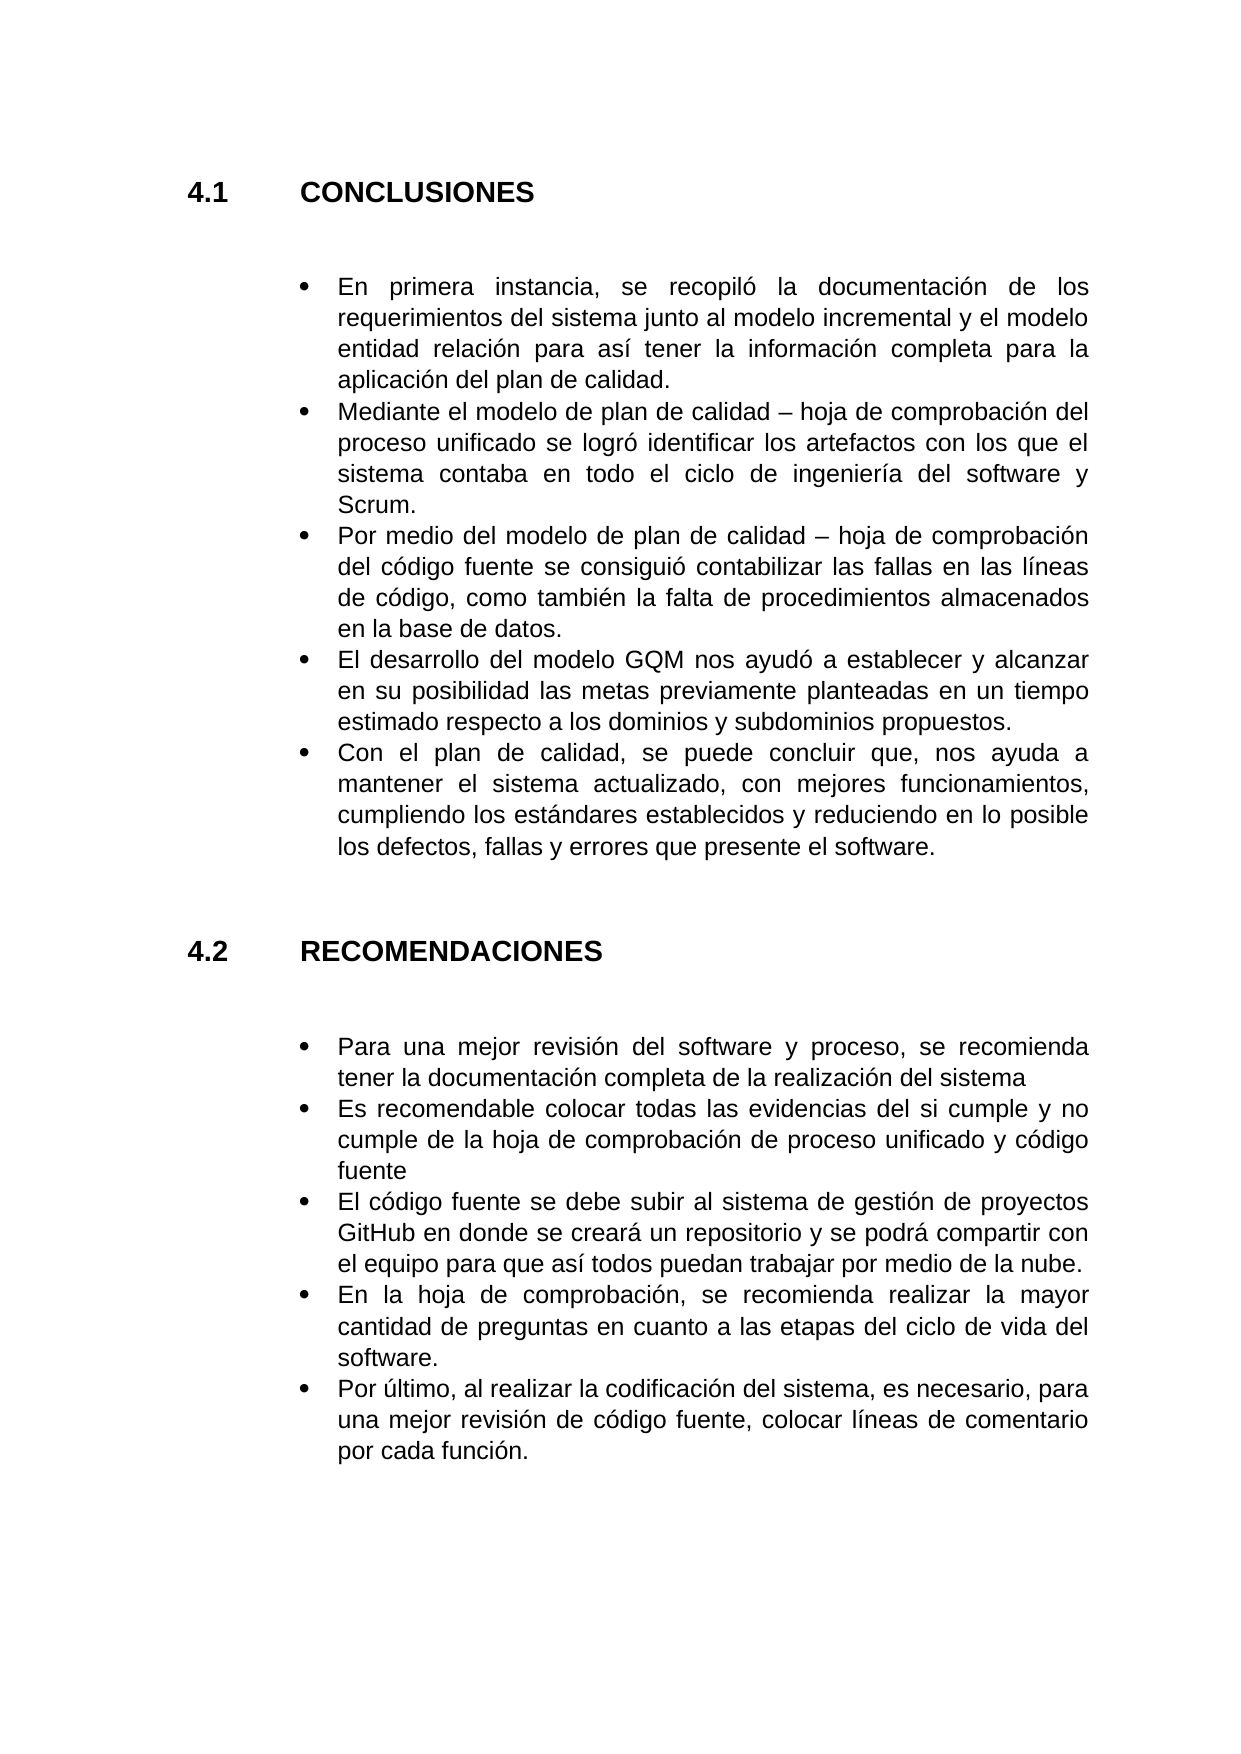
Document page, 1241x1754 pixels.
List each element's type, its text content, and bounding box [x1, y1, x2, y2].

list El código fuente se debe subir al sistema de gestión de proyectos GitHub en donde se creará un repositorio y se podrá compartir con el equipo para que así todos puedan trabajar por medio de la nube. [300, 1187, 1090, 1278]
list En primera instancia, se recopiló la documentación de los requerimientos del sistema junto al modelo incremental y el modelo entidad relación para así tener la información completa para la aplicación del plan de calidad. [300, 272, 1090, 394]
list CONCLUSIONES [187, 175, 1090, 208]
list Con el plan de calidad, se puede concluir que, nos ayuda a mantener el sistema actualizado, con mejores funcionamientos, cumpliendo los estándares establecidos y reduciendo en lo posible los defectos, fallas y errores que presente el software. [300, 738, 1090, 860]
list El desarrollo del modelo GQM nos ayudó a establecer y alcanzar en su posibilidad las metas previamente planteadas en un tiempo estimado respecto a los dominios y subdominios propuestos. [300, 645, 1090, 736]
list RECOMENDACIONES [187, 934, 1090, 968]
list Por último, al realizar la codificación del sistema, es necesario, para una mejor revisión de código fuente, colocar líneas de comentario por cada función. [300, 1374, 1090, 1464]
list Mediante el modelo de plan de calidad – hoja de comprobación del proceso unificado se logró identificar los artefactos con los que el sistema contaba en todo el ciclo de ingeniería del software y Scrum. [300, 397, 1090, 518]
list En la hoja de comprobación, se recomienda realizar la mayor cantidad de preguntas en cuanto a las etapas del ciclo de vida del software. [300, 1280, 1090, 1371]
list Para una mejor revisión del software y proceso, se recomienda tener la documentación completa de la realización del sistema [300, 1032, 1090, 1092]
list Por medio del modelo de plan de calidad – hoja de comprobación del código fuente se consiguió contabilizar las fallas en las líneas de código, como también la falta de procedimientos almacenados en la base de datos. [300, 521, 1090, 643]
list Es recomendable colocar todas las evidencias del si cumple y no cumple de la hoja de comprobación de proceso unificado y código fuente [300, 1094, 1090, 1185]
